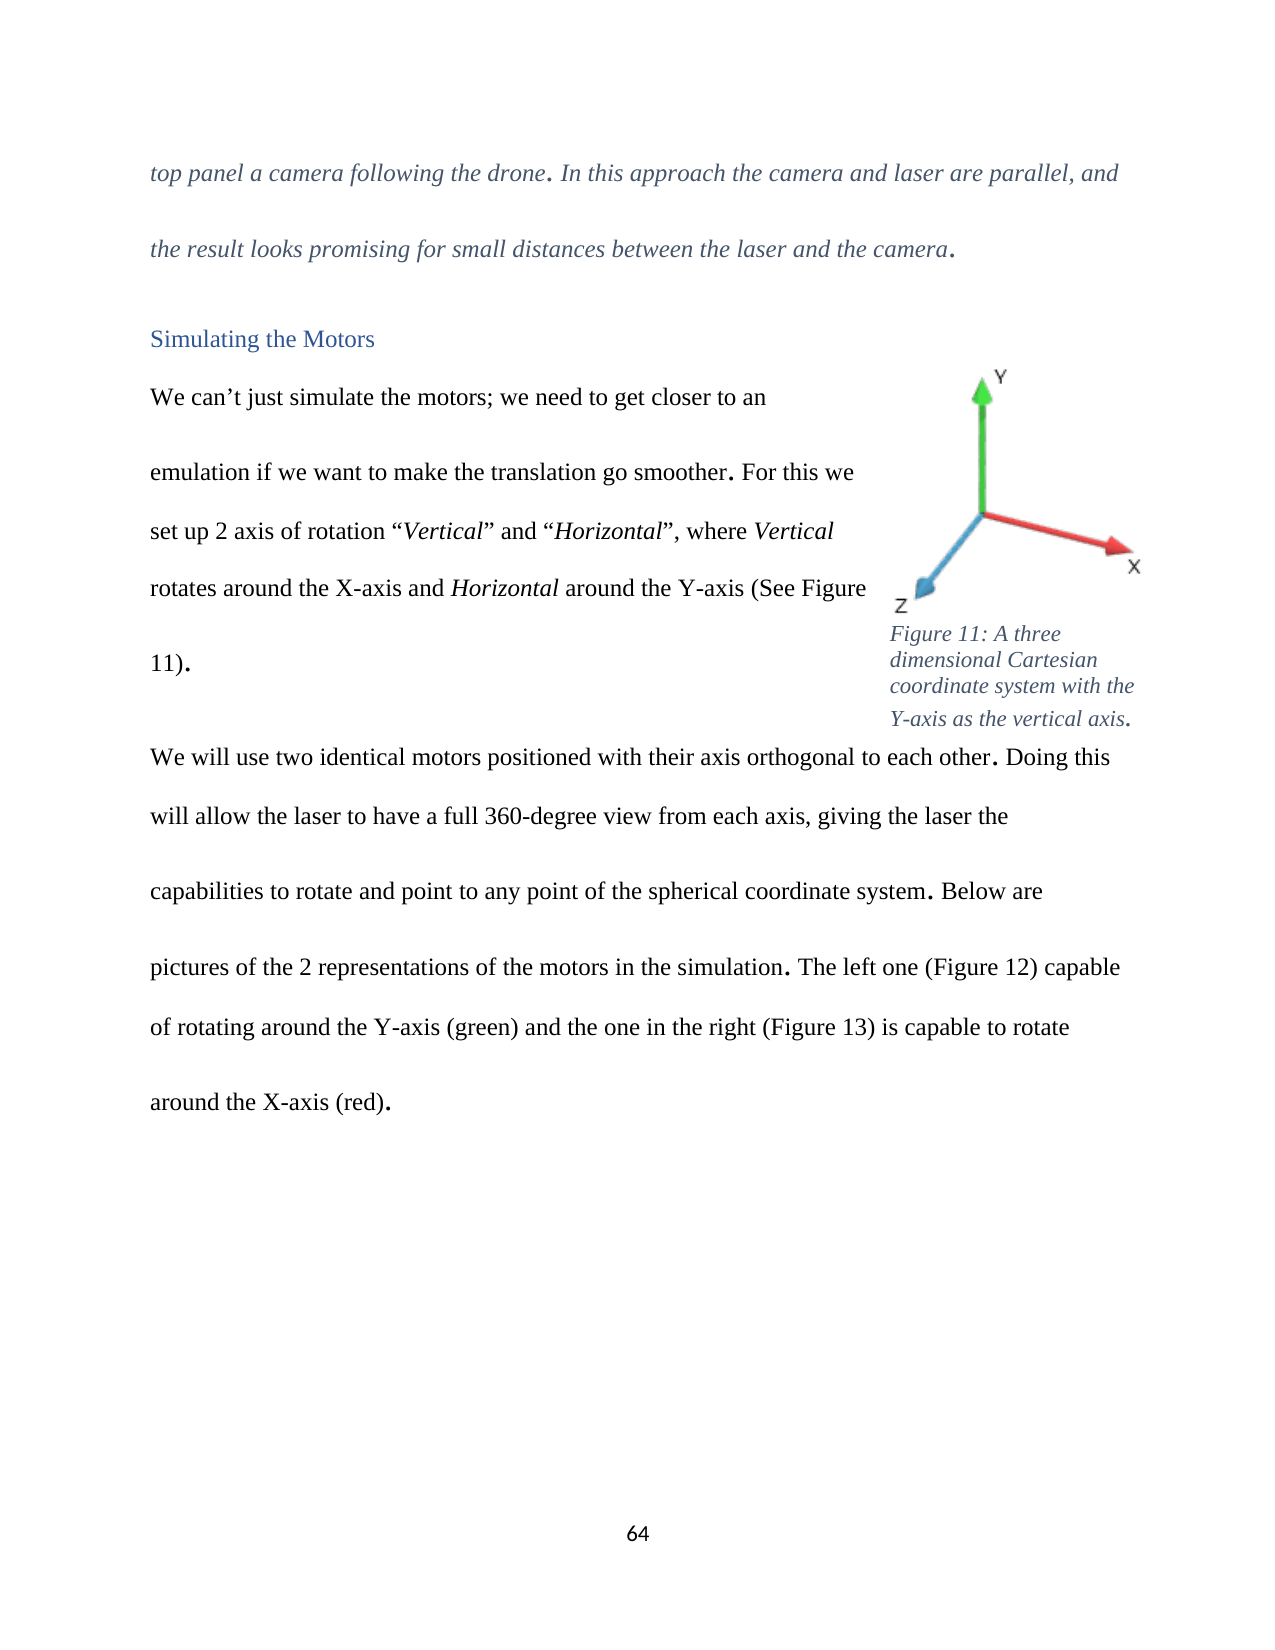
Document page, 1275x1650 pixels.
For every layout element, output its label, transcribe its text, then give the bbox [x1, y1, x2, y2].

subtitle Simulating the Motors [150, 324, 1125, 353]
text We will use two identical motors positioned with their axis orthogonal to each other. Doing this will allow the laser to have a full 360-degree view from each axis, giving the laser the capabilities to rotate and point to any point of the spherical coordinate system. Below are pictures of the 2 representations of the motors in the simulation. The left one (Figure 12) capable of rotating around the Y-axis (green) and the one in the right (Figure 13) is capable to rotate around the X-axis (red). [150, 734, 1125, 1117]
text We can’t just simulate the motors; we need to get closer to an emulation if we want to make the translation go smoother. For this we set up 2 axis of rotation “Vertical” and “Horizontal”, where Vertical rotates around the X-axis and Horizontal around the Y-axis (See Figure 11). [150, 382, 889, 679]
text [150, 150, 1125, 265]
picture [889, 362, 1148, 619]
